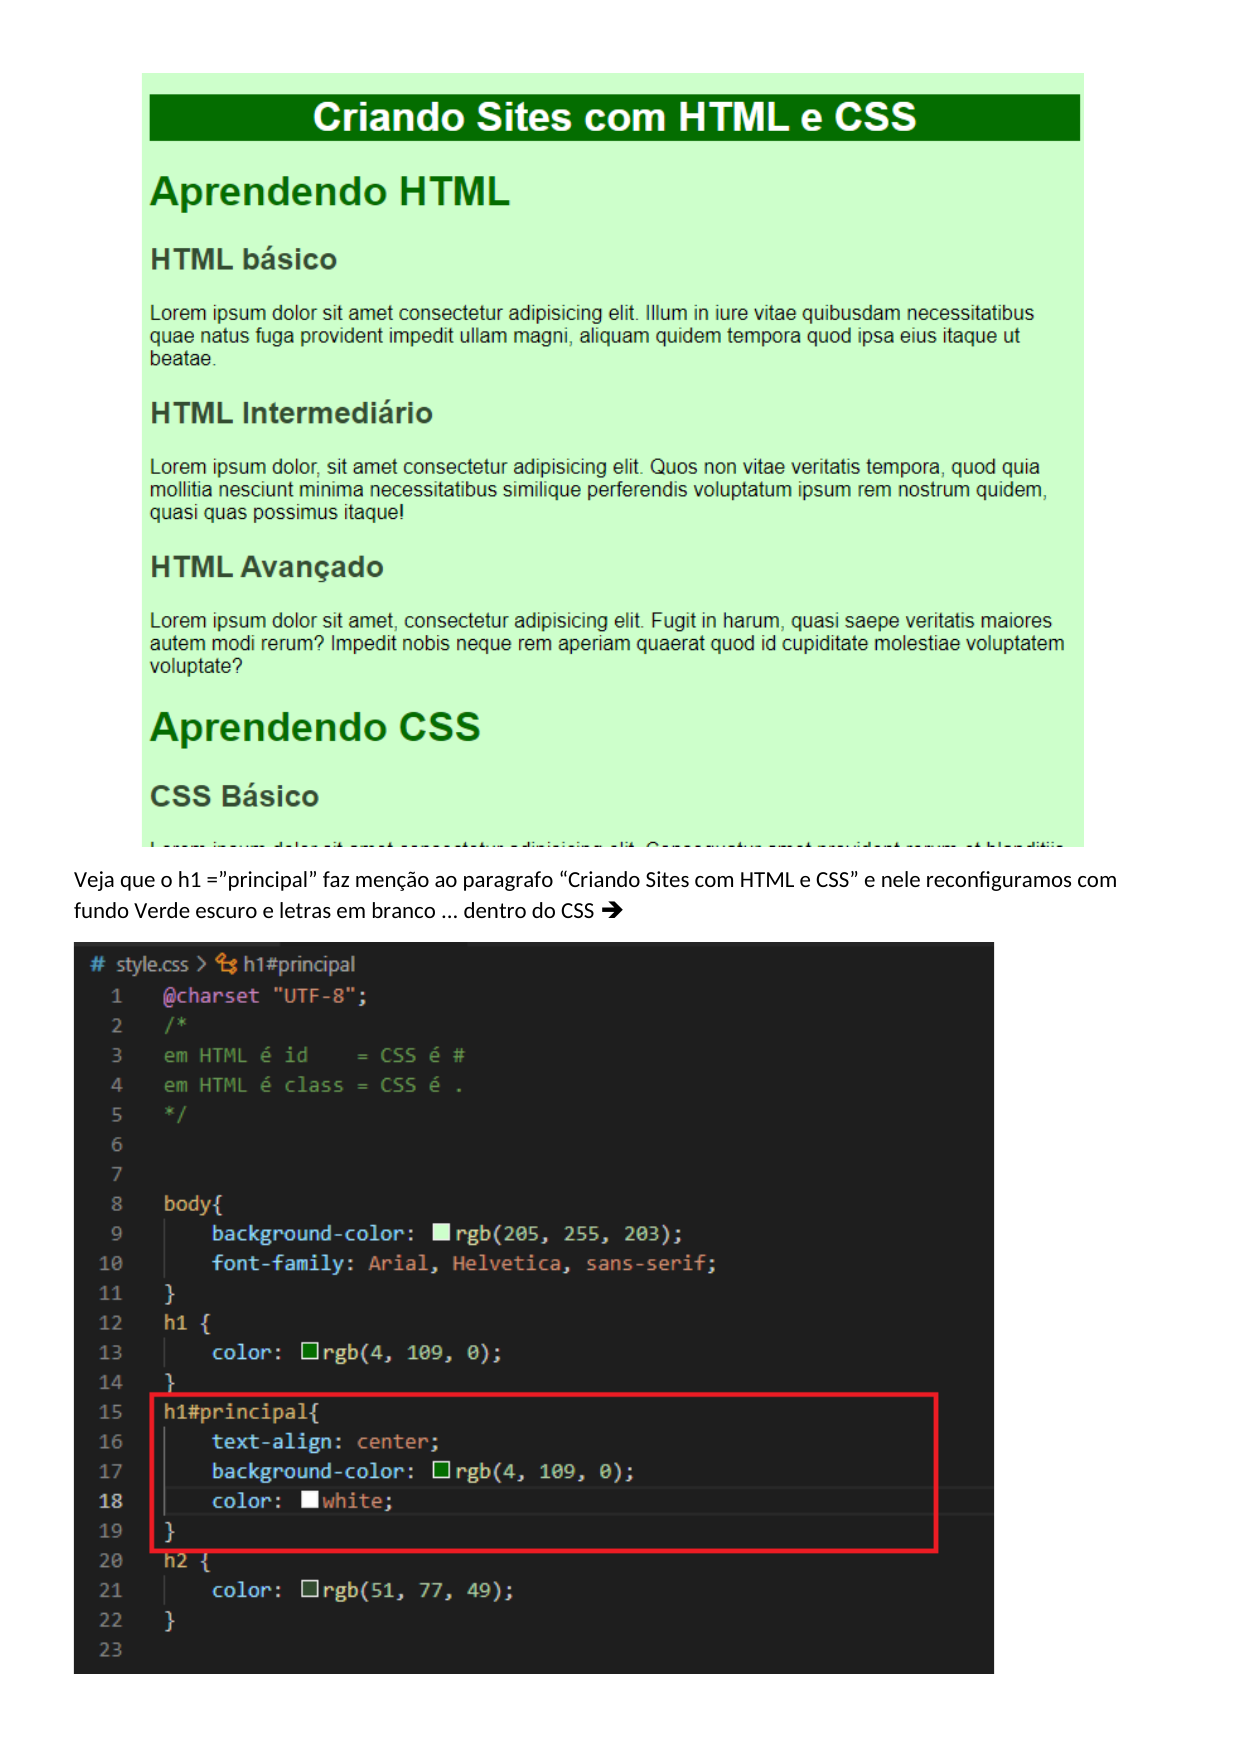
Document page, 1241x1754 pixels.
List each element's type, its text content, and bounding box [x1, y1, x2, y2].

picture [141, 73, 1084, 847]
text Veja que o h1 =”principal” faz menção ao paragrafo “Criando Sites com HTML e CSS” e nele reconfiguramos com fundo Verde escuro e letras em branco ... dentro do CSS [74, 866, 1152, 924]
picture [73, 942, 995, 1674]
